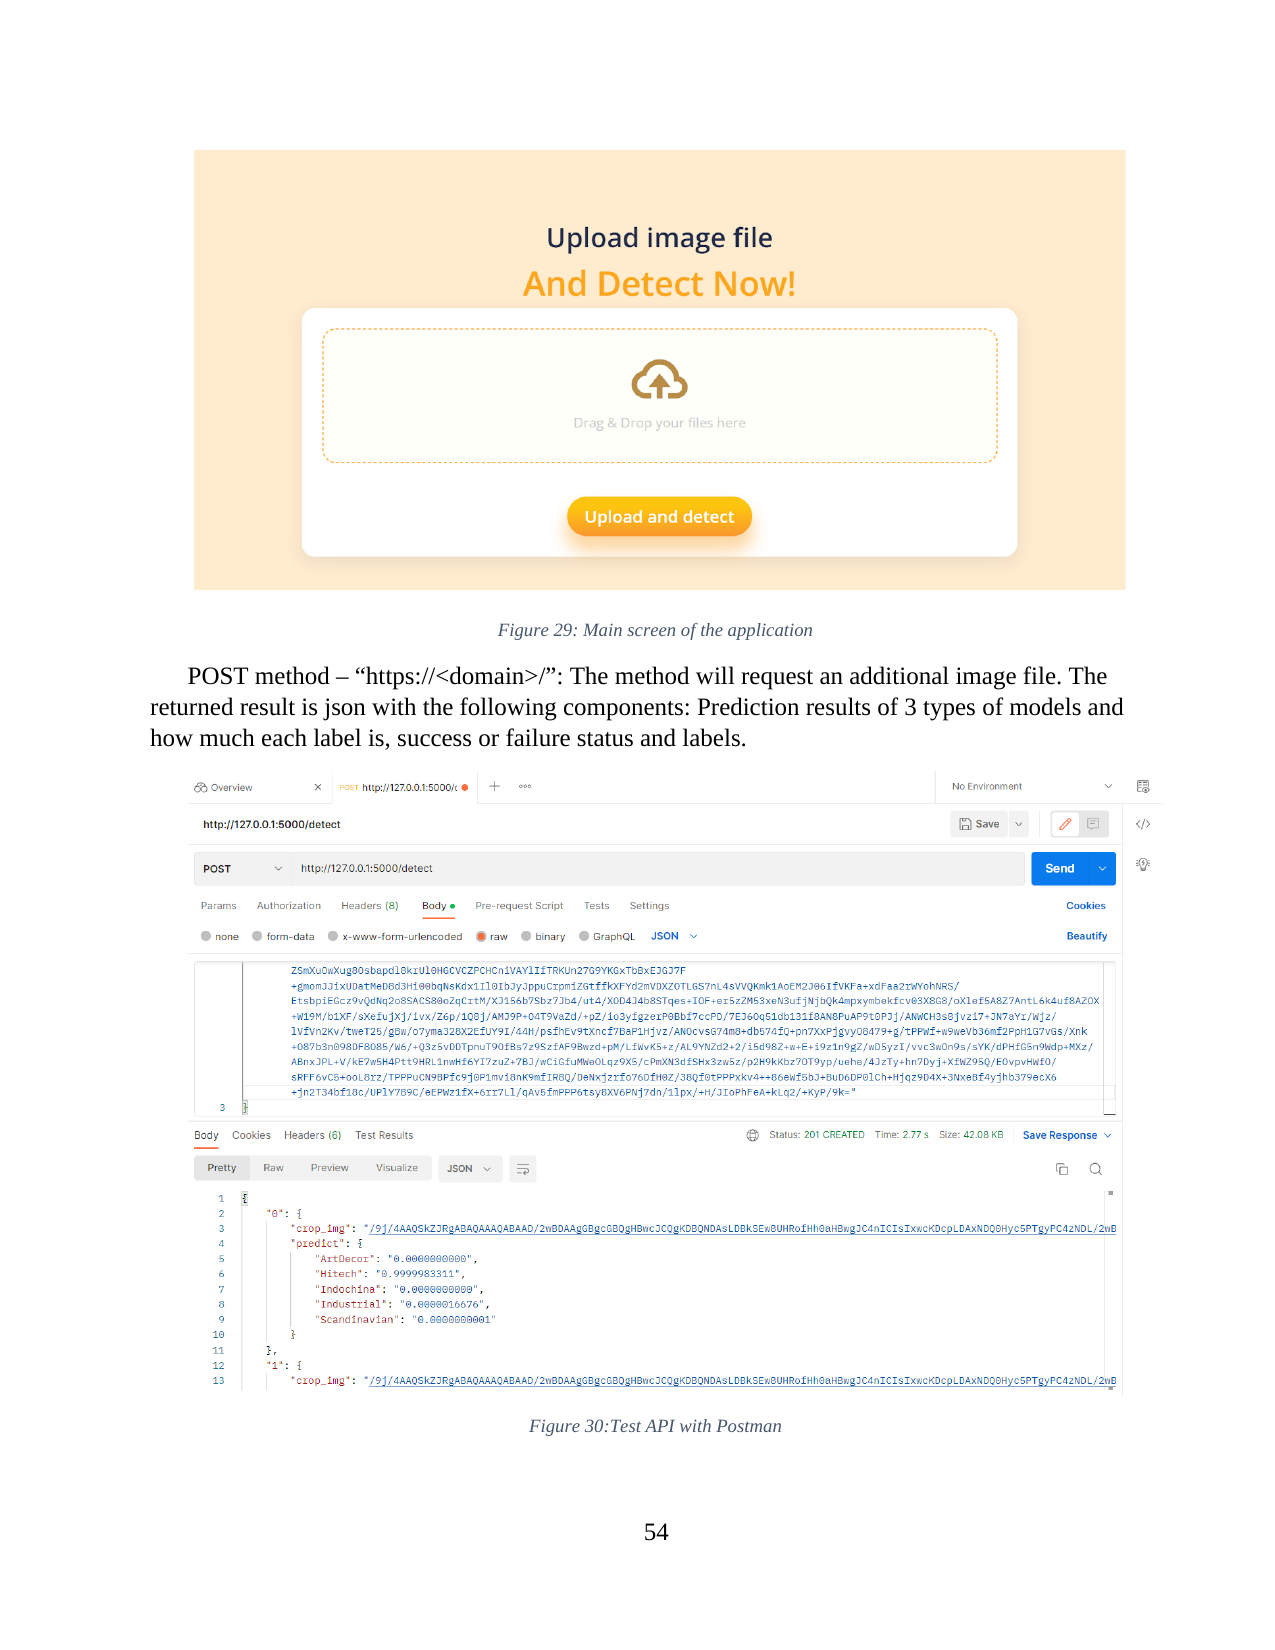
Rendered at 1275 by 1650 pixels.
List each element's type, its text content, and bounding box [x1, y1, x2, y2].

text POST method – “https://<domain>/”: The method will request an additional image file. The returned result is json with the following components: Prediction results of 3 types of models and how much each label is, success or failure status and labels. [150, 661, 1125, 752]
picture [187, 150, 1128, 600]
picture [187, 771, 1163, 1397]
